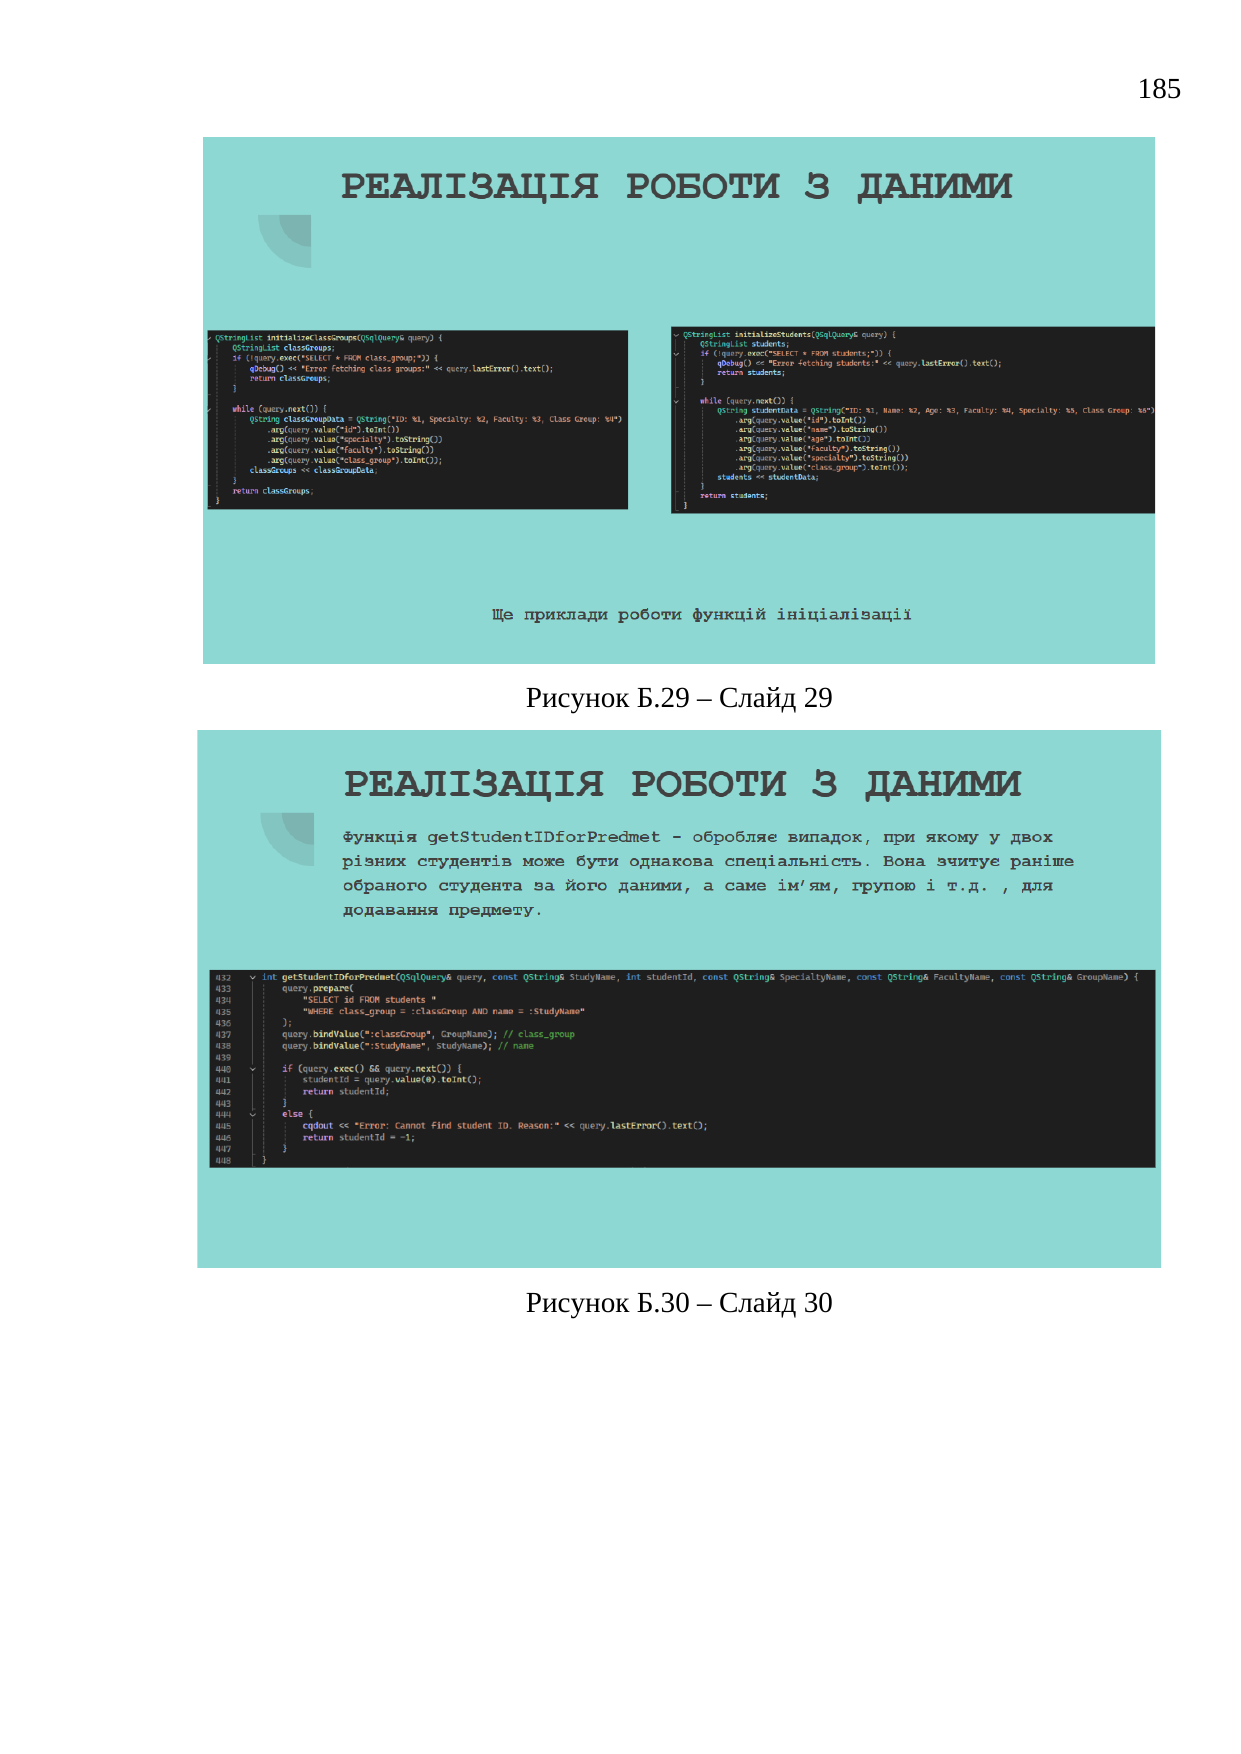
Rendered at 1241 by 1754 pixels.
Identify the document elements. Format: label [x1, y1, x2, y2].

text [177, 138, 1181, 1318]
picture [203, 137, 1156, 664]
picture [197, 730, 1162, 1268]
